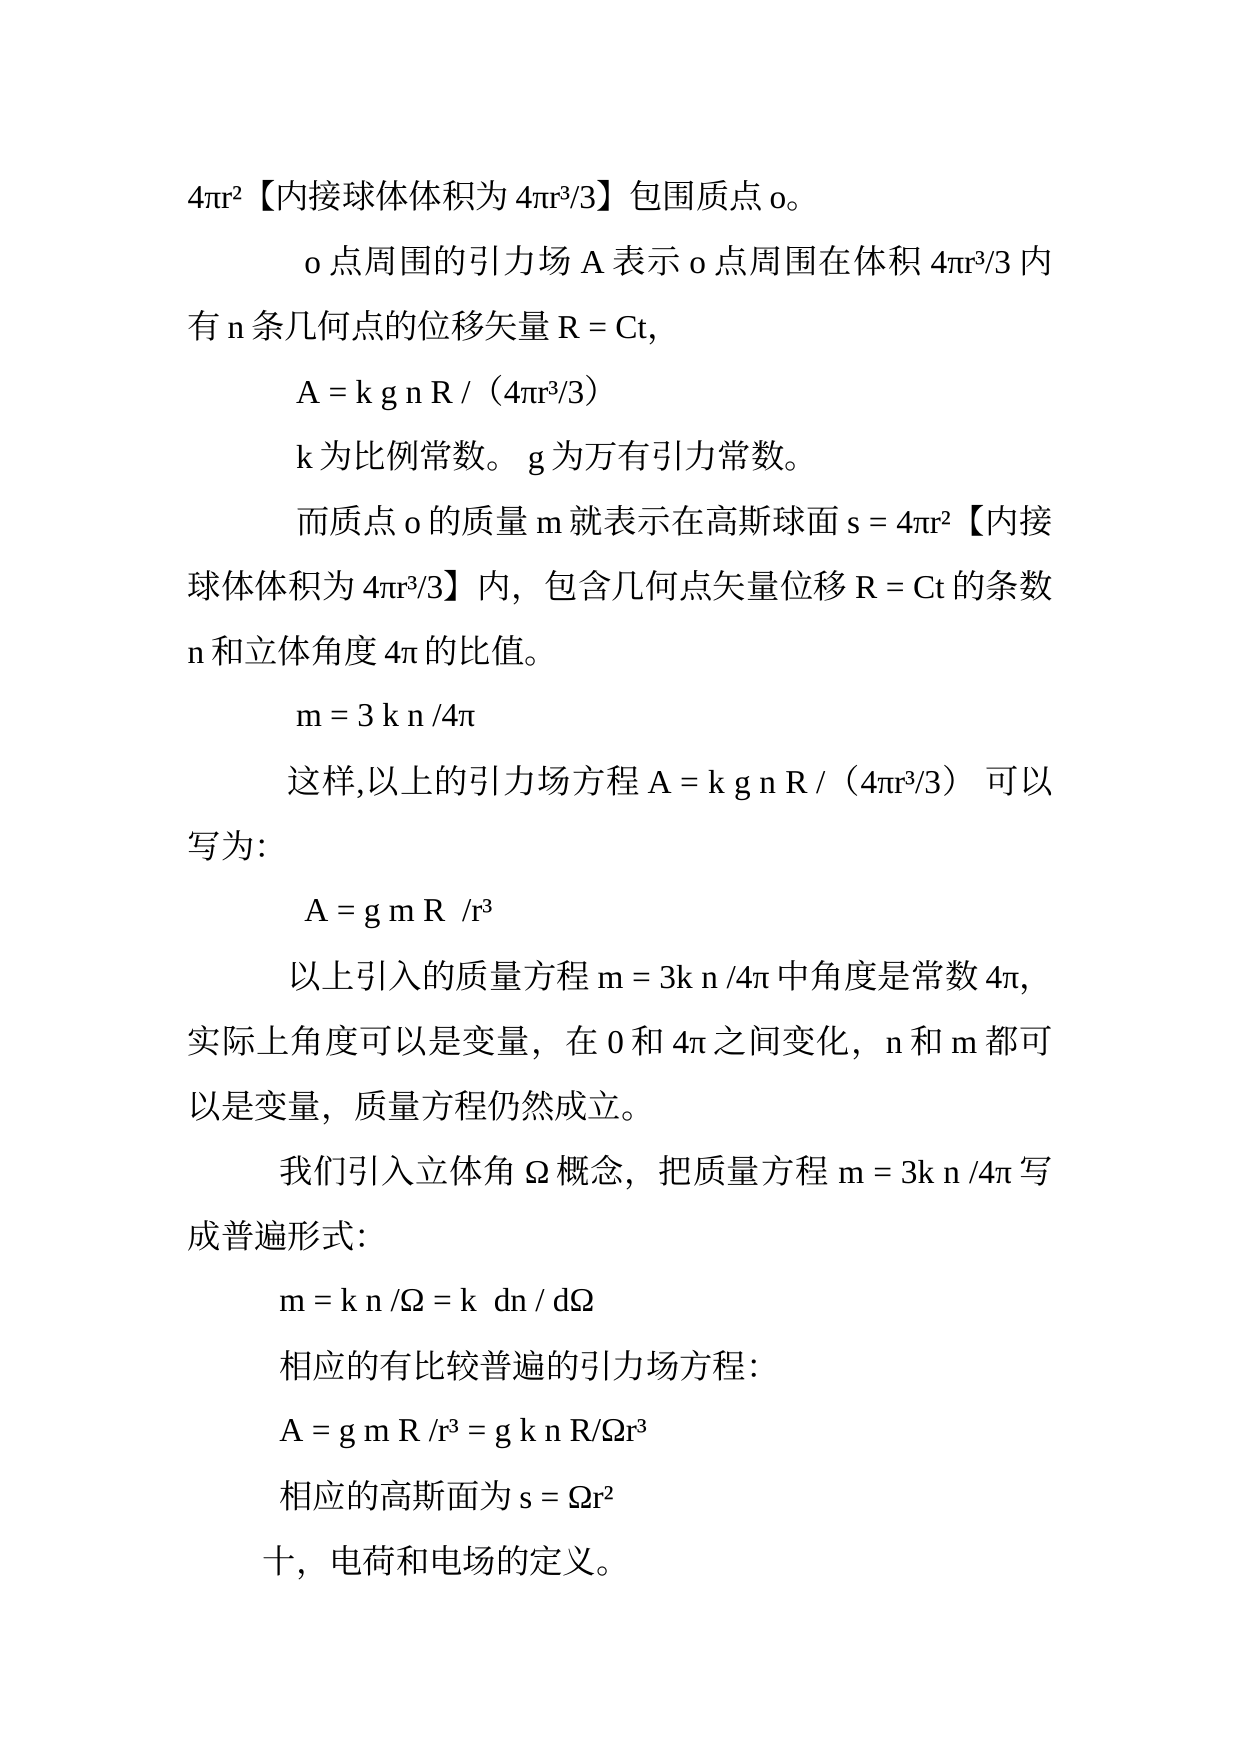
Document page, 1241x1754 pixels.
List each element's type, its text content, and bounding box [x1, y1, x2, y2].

text A = g m R /r³ = g k n R/Ωr³ [187, 1397, 1053, 1462]
text m = k n /Ω = k dn / dΩ [187, 1267, 1053, 1332]
text m = 3 k n /4π [187, 682, 1053, 747]
text o点周围的引力场A表示o点周围在体积4πr³/3内有n条几何点的位移矢量R = Ct， [187, 227, 1053, 357]
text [187, 162, 1053, 227]
text 我们引入立体角Ω概念，把质量方程 m = 3k n /4π写成普遍形式： [187, 1137, 1053, 1267]
text 而质点o的质量m就表示在高斯球面s = 4πr²【内接球体体积为4πr³/3】内，包含几何点矢量位移R = Ct的条数n和立体角度4π的比值。 [187, 487, 1053, 682]
text A = g m R /r³ [187, 877, 1053, 942]
text 十，电荷和电场的定义。 [187, 1527, 1053, 1592]
text A = k g n R /（4πr³/3） [187, 357, 1053, 422]
text 这样,以上的引力场方程A = k g n R /（4πr³/3） 可以写为： [187, 747, 1053, 877]
text 相应的高斯面为s = Ωr² [187, 1462, 1053, 1527]
text k为比例常数。 g为万有引力常数。 [187, 422, 1053, 487]
text 以上引入的质量方程m = 3k n /4π中角度是常数4π，实际上角度可以是变量，在0和4π之间变化，n和m都可以是变量，质量方程仍然成立。 [187, 942, 1053, 1137]
text 相应的有比较普遍的引力场方程： [187, 1332, 1053, 1397]
